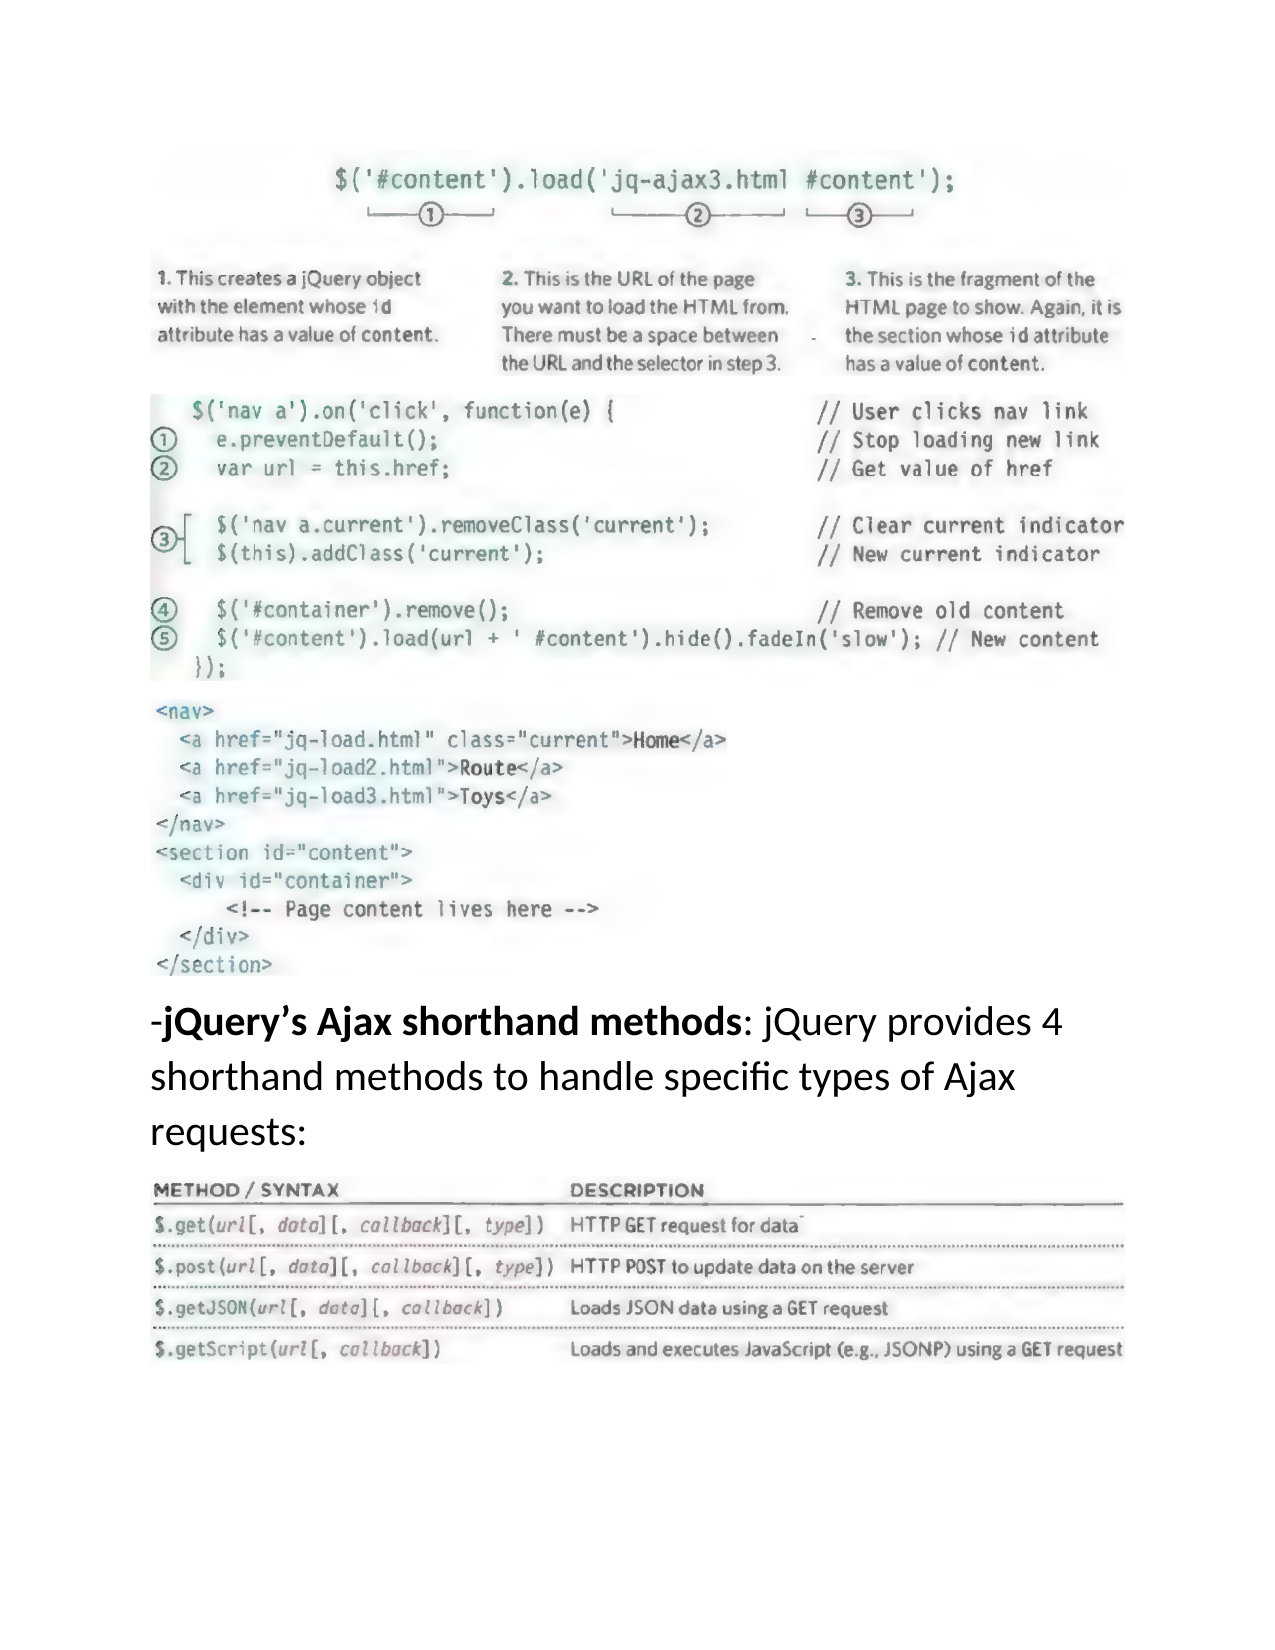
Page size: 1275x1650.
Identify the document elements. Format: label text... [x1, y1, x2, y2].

text -jQuery’s Ajax shorthand methods: jQuery provides 4 shorthand methods to handle specific types of Ajax requests: [150, 995, 1125, 1156]
picture [150, 1176, 1125, 1364]
picture [150, 699, 728, 976]
picture [150, 150, 1125, 376]
picture [150, 394, 1125, 681]
